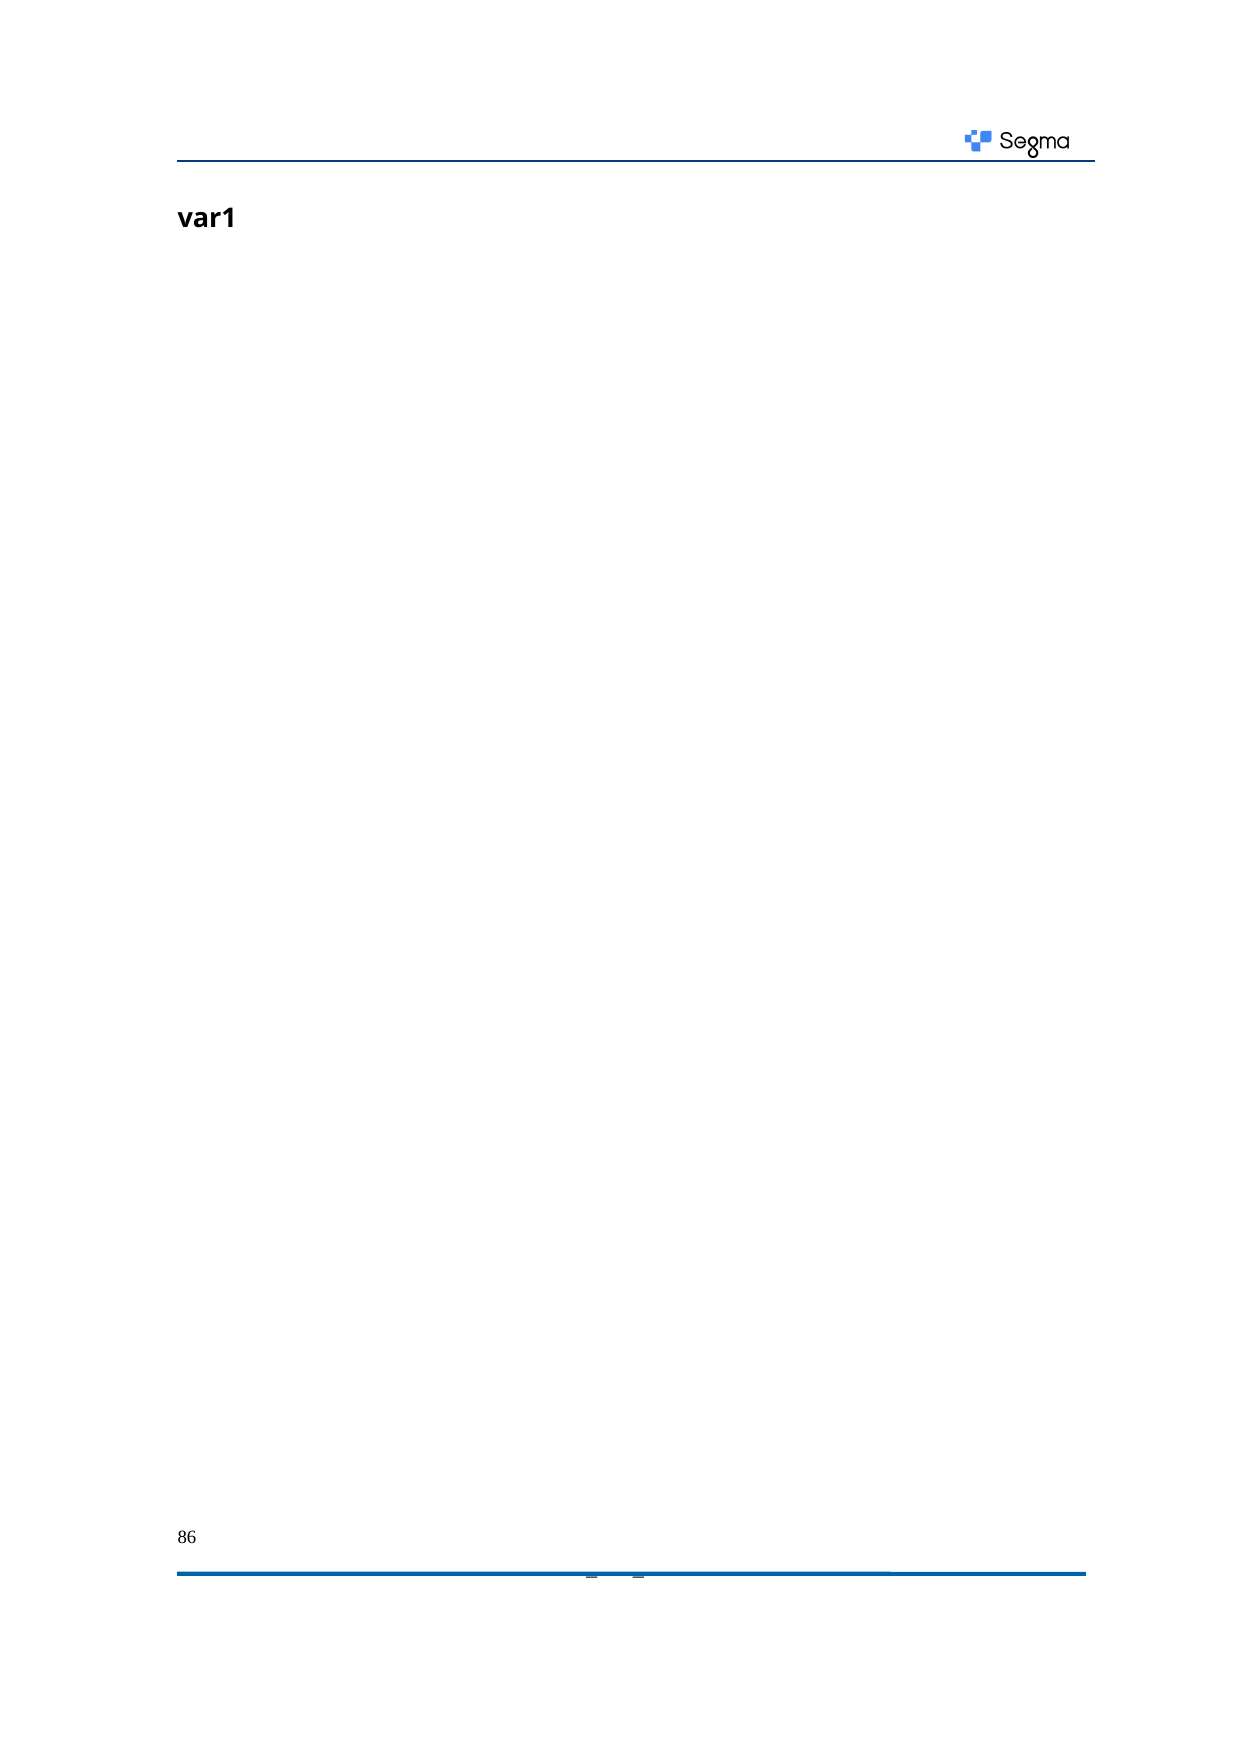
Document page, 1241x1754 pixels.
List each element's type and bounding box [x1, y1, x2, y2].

picture [964, 130, 1069, 158]
